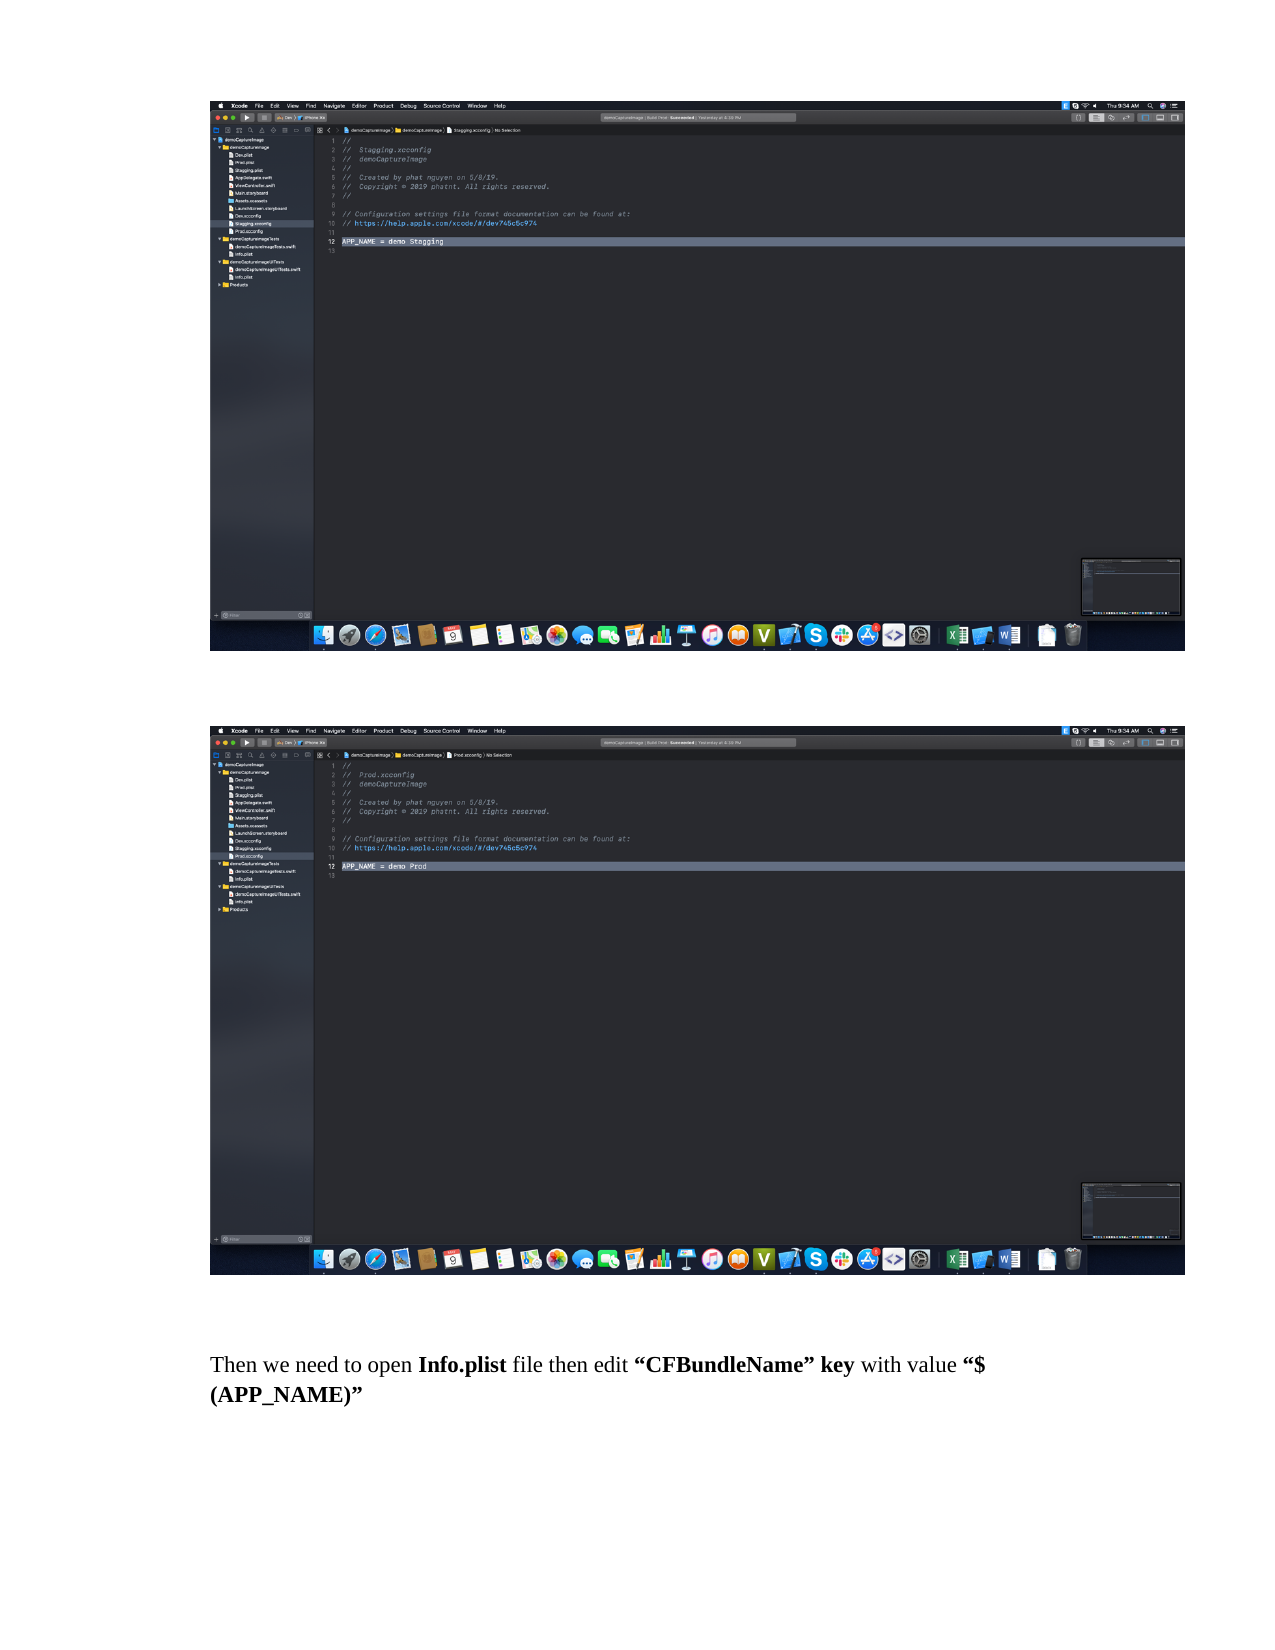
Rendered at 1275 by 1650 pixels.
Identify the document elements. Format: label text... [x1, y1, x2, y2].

picture [210, 726, 1185, 1275]
text Then we need to open Info.plist file then edit “CFBundleName” key with value “$(APP_NAME)” [210, 1351, 1125, 1407]
picture [210, 101, 1185, 651]
